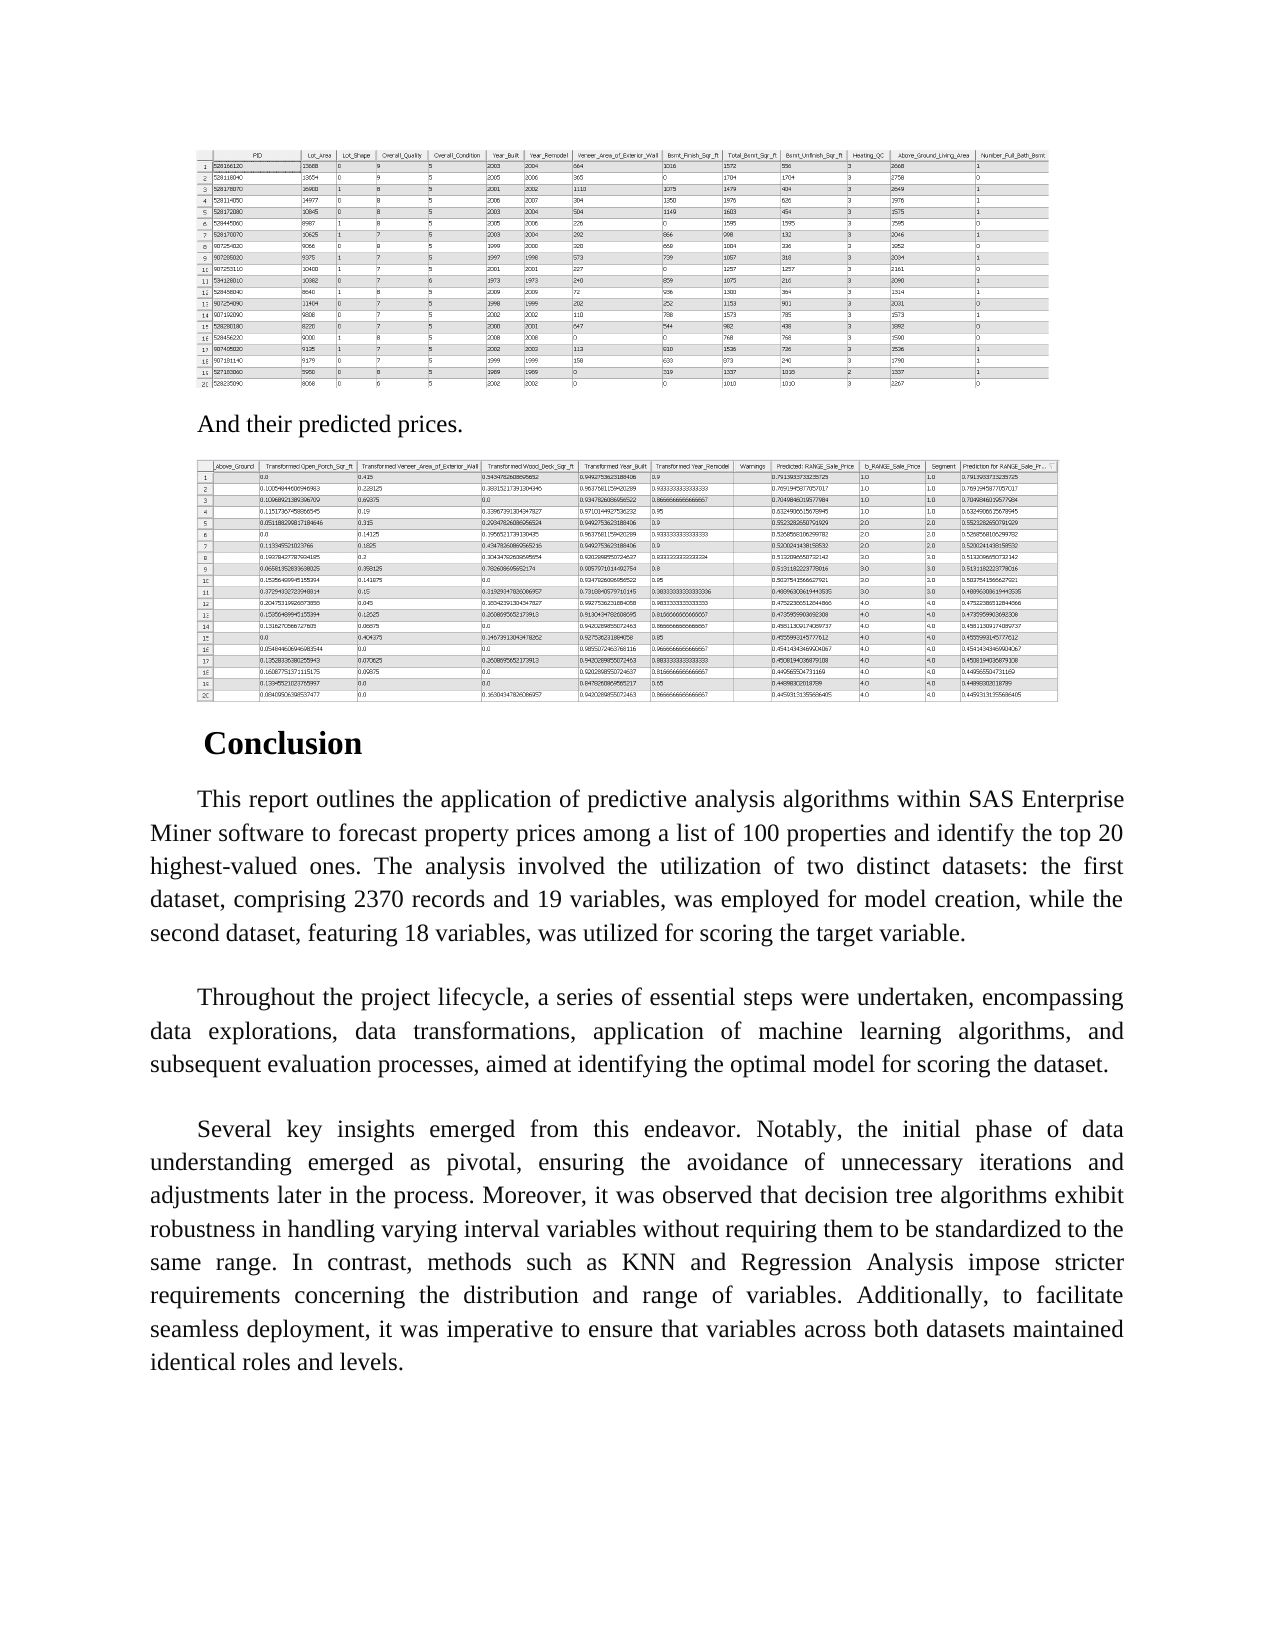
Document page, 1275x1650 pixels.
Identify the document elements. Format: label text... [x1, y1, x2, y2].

text And their predicted prices. [150, 409, 1125, 438]
picture [196, 150, 1049, 388]
text Throughout the project lifecycle, a series of essential steps were undertaken, encompassing data explorations, data transformations, application of machine learning algorithms, and subsequent evaluation processes, aimed at identifying the optimal model for scoring the dataset. [150, 982, 1125, 1078]
text Several key insights emerged from this endeavor. Notably, the initial phase of data understanding emerged as pivotal, ensuring the avoidance of unnecessary iterations and adjustments later in the process. Moreover, it was observed that decision tree algorithms exhibit robustness in handling varying interval variables without requiring them to be standardized to the same range. In contrast, methods such as KNN and Regression Analysis impose stricter requirements concerning the distribution and range of variables. Additionally, to facilitate seamless deployment, it was imperative to ensure that variables across both datasets maintained identical roles and levels. [150, 1114, 1125, 1376]
text This report outlines the application of predictive analysis algorithms within SAS Enterprise Miner software to forecast property prices among a list of 100 properties and identify the top 20 highest-valued ones. The analysis involved the utilization of two distinct datasets: the first dataset, comprising 2370 records and 19 variables, was employed for model creation, while the second dataset, featuring 18 variables, was utilized for scoring the target variable. [150, 784, 1125, 947]
picture [196, 459, 1060, 702]
text Conclusion [150, 723, 1125, 762]
